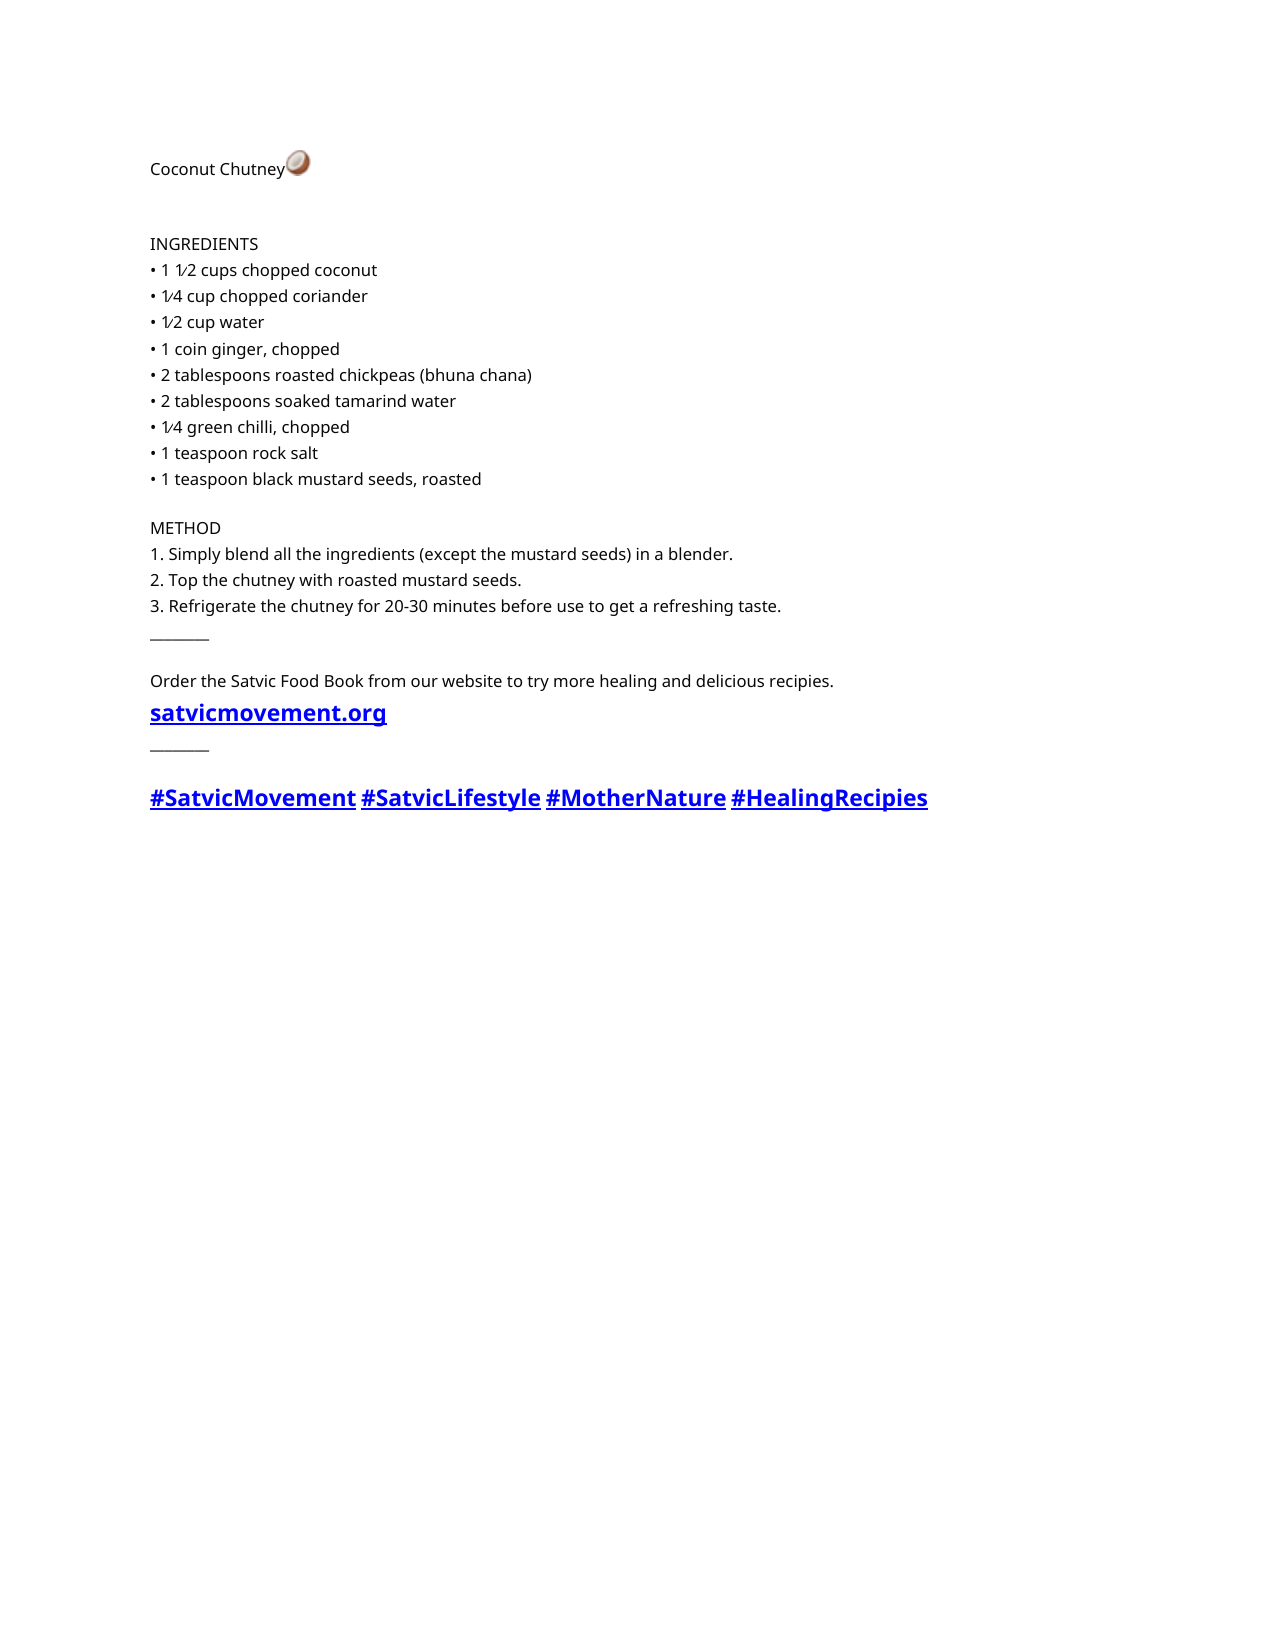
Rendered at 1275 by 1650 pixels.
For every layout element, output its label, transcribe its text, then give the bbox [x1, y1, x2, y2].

picture [285, 150, 311, 176]
text Coconut Chutney⁣ ⁣ INGREDIENTS⁣ • 1 1⁄2 cups chopped coconut⁣ • 1⁄4 cup chopped coriander⁣ • 1⁄2 cup water⁣ • 1 coin ginger, chopped⁣ • 2 tablespoons roasted chickpeas (bhuna chana)⁣ • 2 tablespoons soaked tamarind water⁣ • 1⁄4 green chilli, chopped⁣ • 1 teaspoon rock salt⁣ • 1 teaspoon black mustard seeds, roasted⁣ ⁣ METHOD⁣ 1. Simply blend all the ingredients (except the mustard seeds) in a blender.⁣ 2. Top the chutney with roasted mustard seeds.⁣ 3. Refrigerate the chutney for 20-30 minutes before use to get a refreshing taste.⁣ ________⁣ ⁣ Order the Satvic Food Book from our website to try more healing and delicious recipies. ⁣ satvicmovement.org⁣ ________⁣ ⁣ #SatvicMovement #SatvicLifestyle #MotherNature #HealingRecipies [150, 150, 1125, 813]
